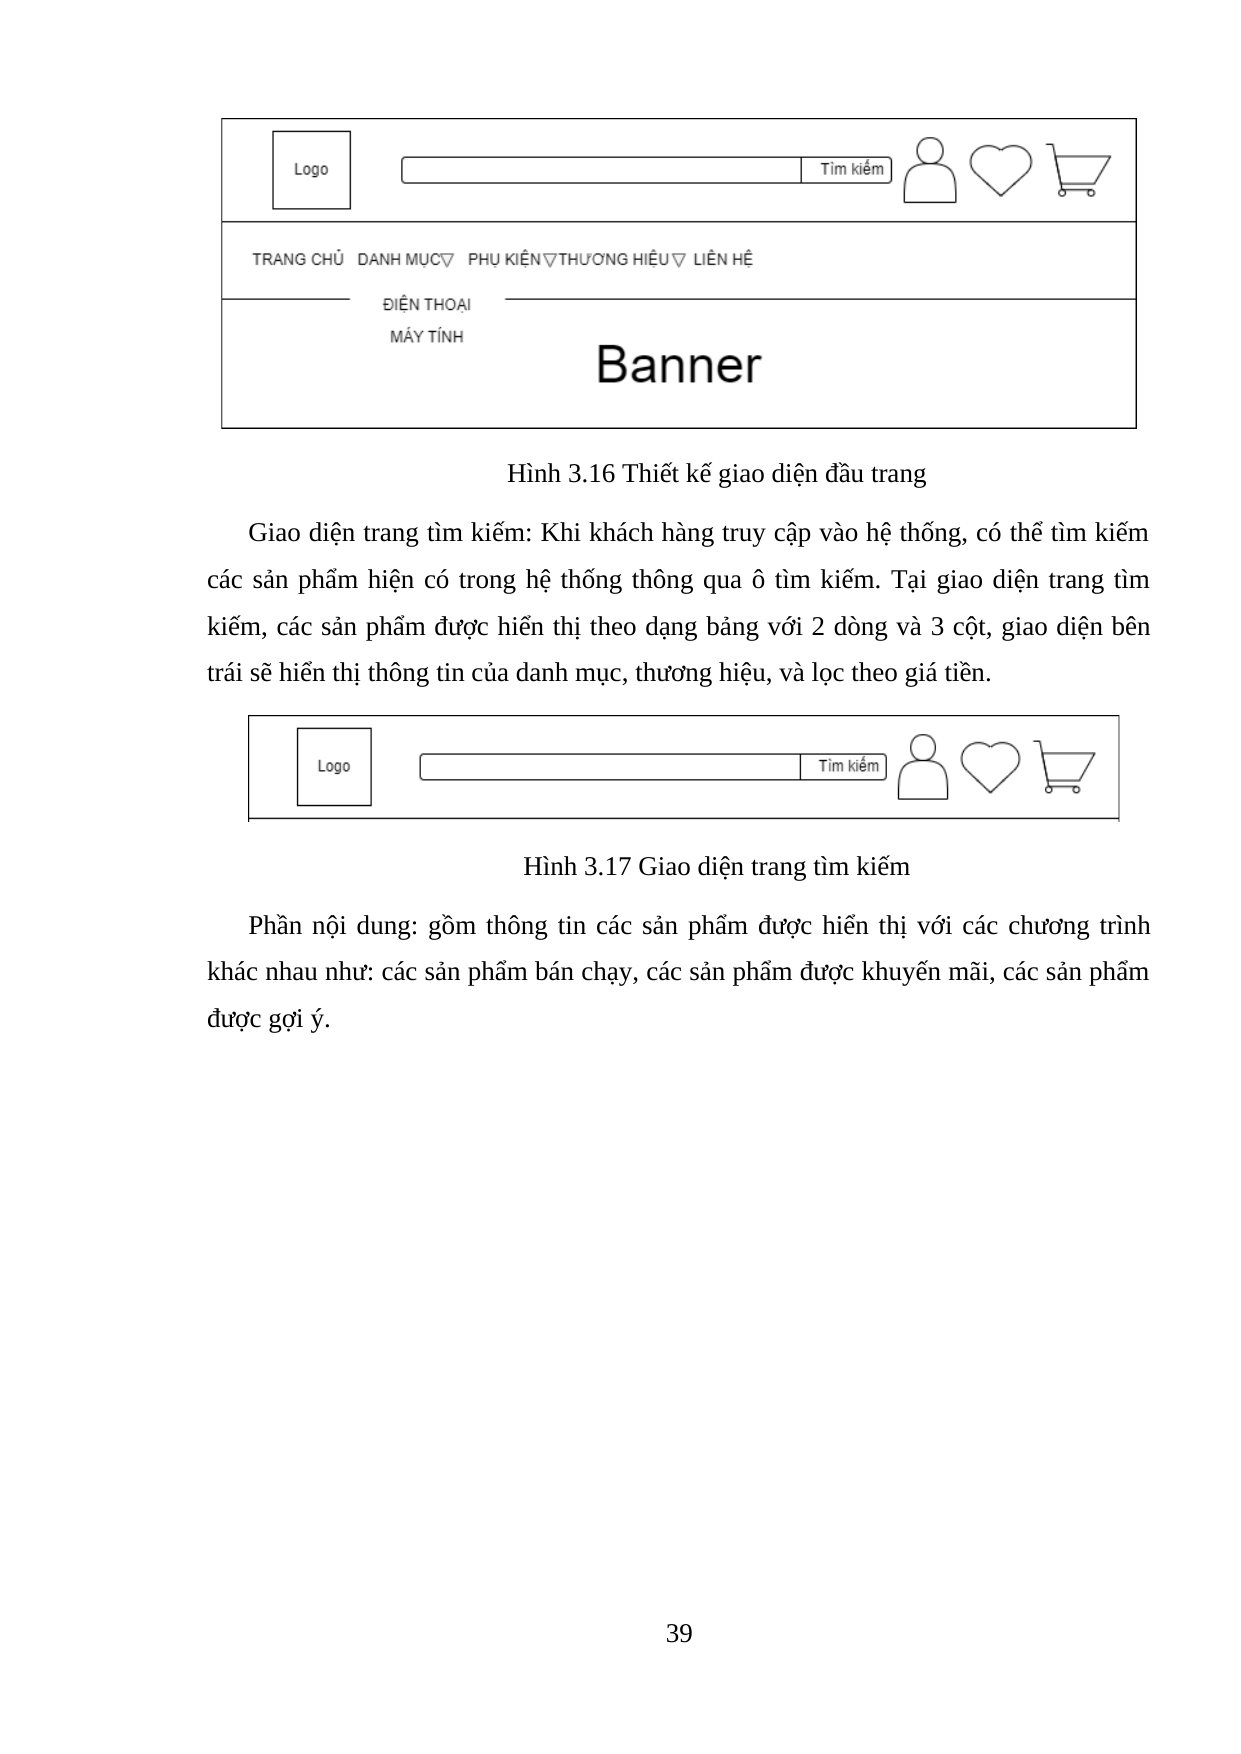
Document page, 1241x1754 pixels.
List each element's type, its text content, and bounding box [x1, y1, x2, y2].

picture [221, 118, 1137, 429]
picture [248, 715, 1120, 822]
text Phần nội dung: gồm thông tin các sản phẩm được hiển thị với các chương trình khác nhau như: các sản phẩm bán chạy, các sản phẩm được khuyến mãi, các sản phẩm được gợi ý. [207, 909, 1152, 1033]
text Giao diện trang tìm kiếm: Khi khách hàng truy cập vào hệ thống, có thể tìm kiếm các sản phẩm hiện có trong hệ thống thông qua ô tìm kiếm. Tại giao diện trang tìm kiếm, các sản phẩm được hiển thị theo dạng bảng với 2 dòng và 3 cột, giao diện bên trái sẽ hiển thị thông tin của danh mục, thương hiệu, và lọc theo giá tiền. [207, 516, 1152, 687]
